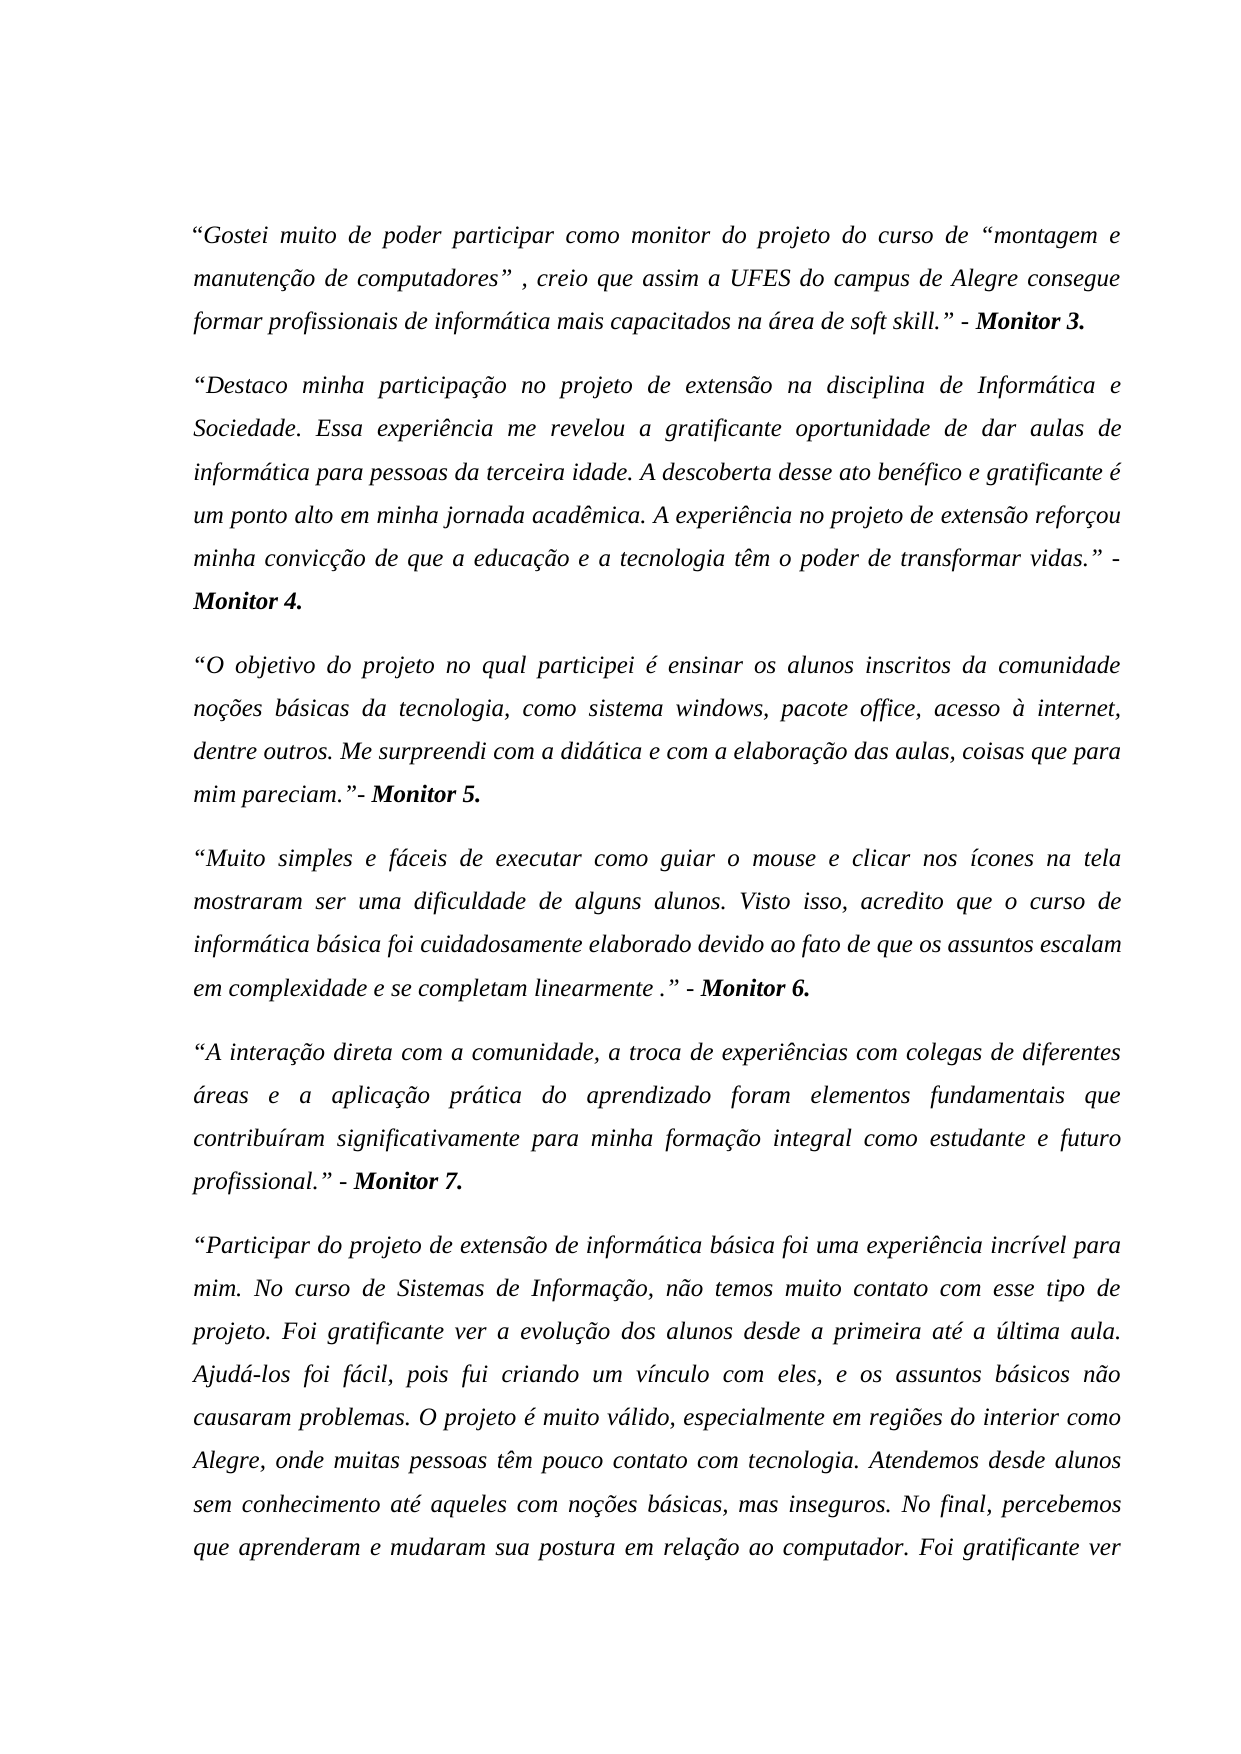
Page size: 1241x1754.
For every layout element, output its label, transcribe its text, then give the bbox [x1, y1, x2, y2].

text “O objetivo do projeto no qual participei é ensinar os alunos inscritos da comunidade noções básicas da tecnologia, como sistema windows, pacote office, acesso à internet, dentre outros. Me surpreendi com a didática e com a elaboração das aulas, coisas que para mim pareciam.”- Monitor 5. [192, 650, 1122, 808]
text “Destaco minha participação no projeto de extensão na disciplina de Informática e Sociedade. Essa experiência me revelou a gratificante oportunidade de dar aulas de informática para pessoas da terceira idade. A descoberta desse ato benéfico e gratificante é um ponto alto em minha jornada acadêmica. A experiência no projeto de extensão reforçou minha convicção de que a educação e a tecnologia têm o poder de transformar vidas.” - Monitor 4. [192, 370, 1122, 615]
text “Muito simples e fáceis de executar como guiar o mouse e clicar nos ícones na tela mostraram ser uma dificuldade de alguns alunos. Visto isso, acredito que o curso de informática básica foi cuidadosamente elaborado devido ao fato de que os assuntos escalam em complexidade e se completam linearmente .” - Monitor 6. [192, 843, 1122, 1001]
text “A interação direta com a comunidade, a troca de experiências com colegas de diferentes áreas e a aplicação prática do aprendizado foram elementos fundamentais que contribuíram significativamente para minha formação integral como estudante e futuro profissional.” - Monitor 7. [192, 1037, 1122, 1195]
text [192, 1230, 1122, 1561]
text “Gostei muito de poder participar como monitor do projeto do curso de “montagem e manutenção de computadores” , creio que assim a UFES do campus de Alegre consegue formar profissionais de informática mais capacitados na área de soft skill.” - Monitor 3. [192, 220, 1122, 335]
